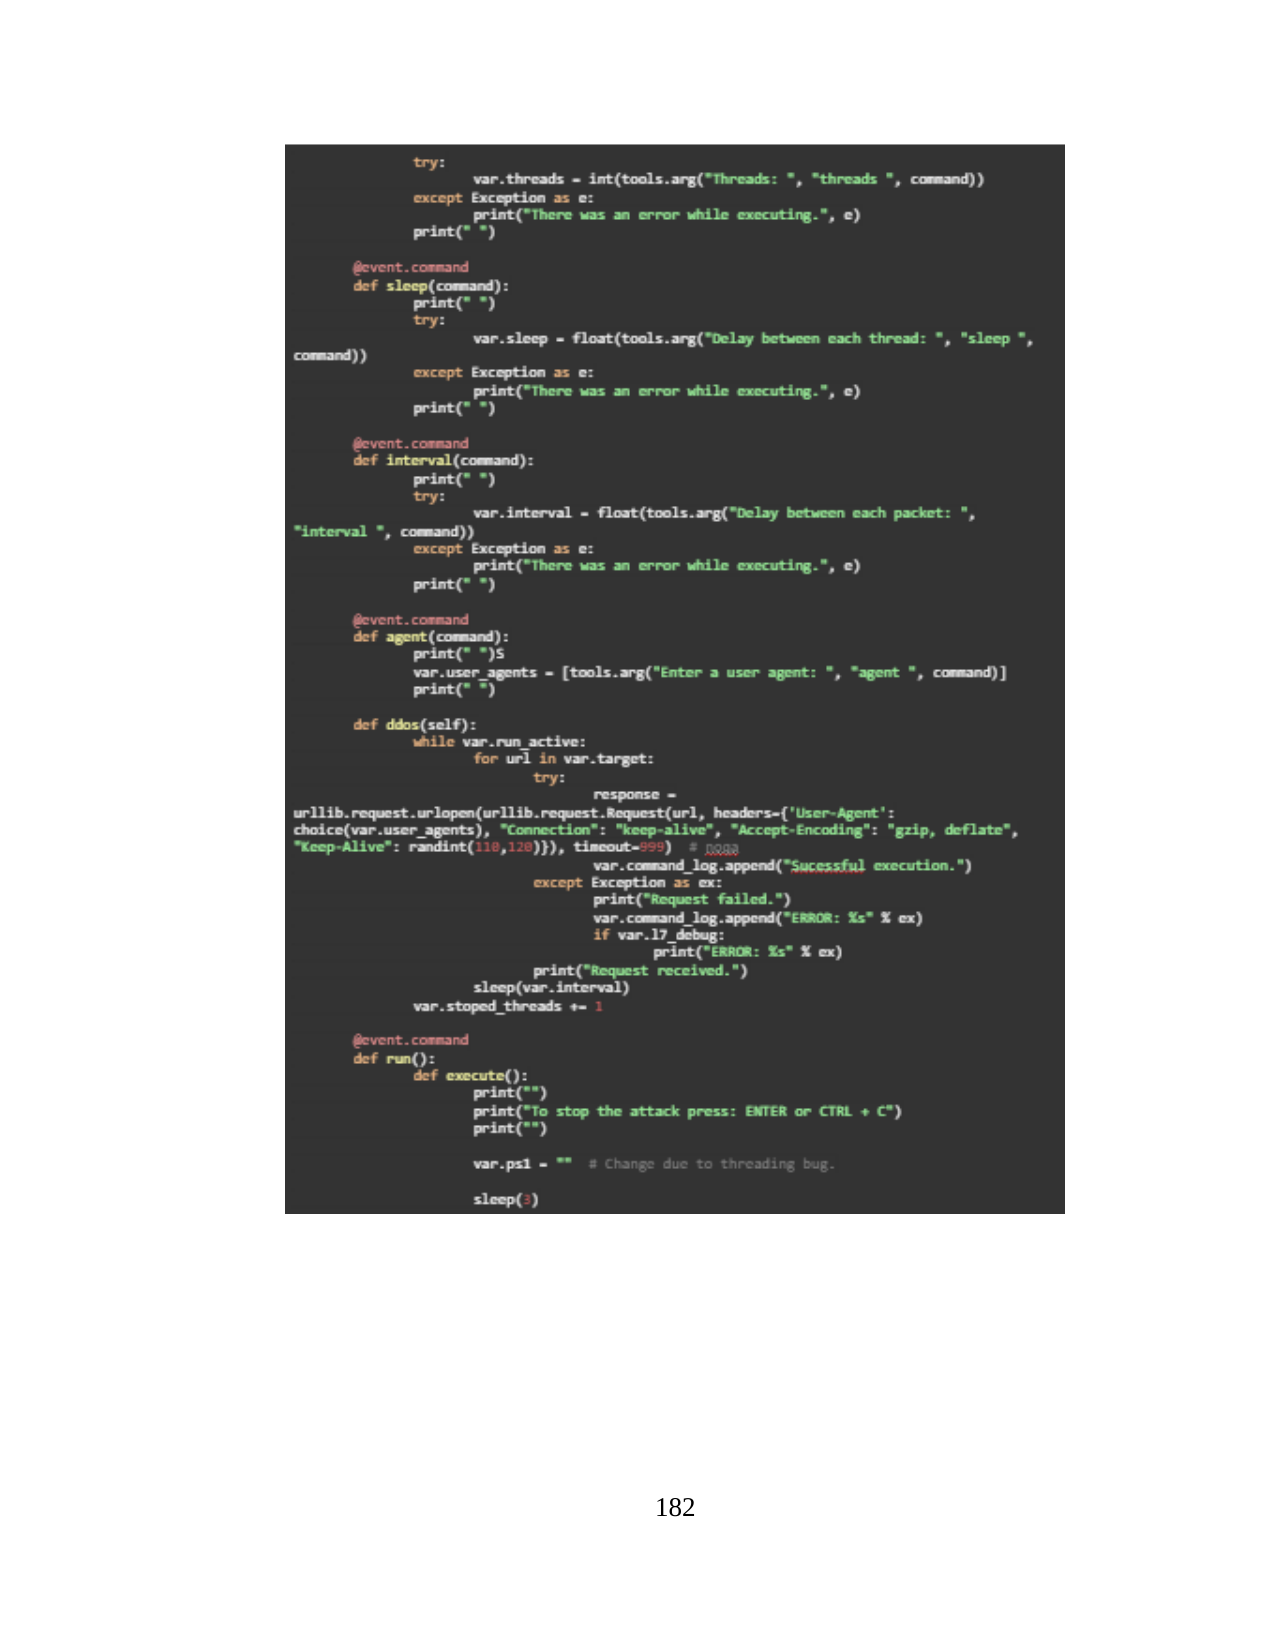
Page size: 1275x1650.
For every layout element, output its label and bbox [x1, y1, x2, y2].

picture [285, 143, 1065, 1214]
